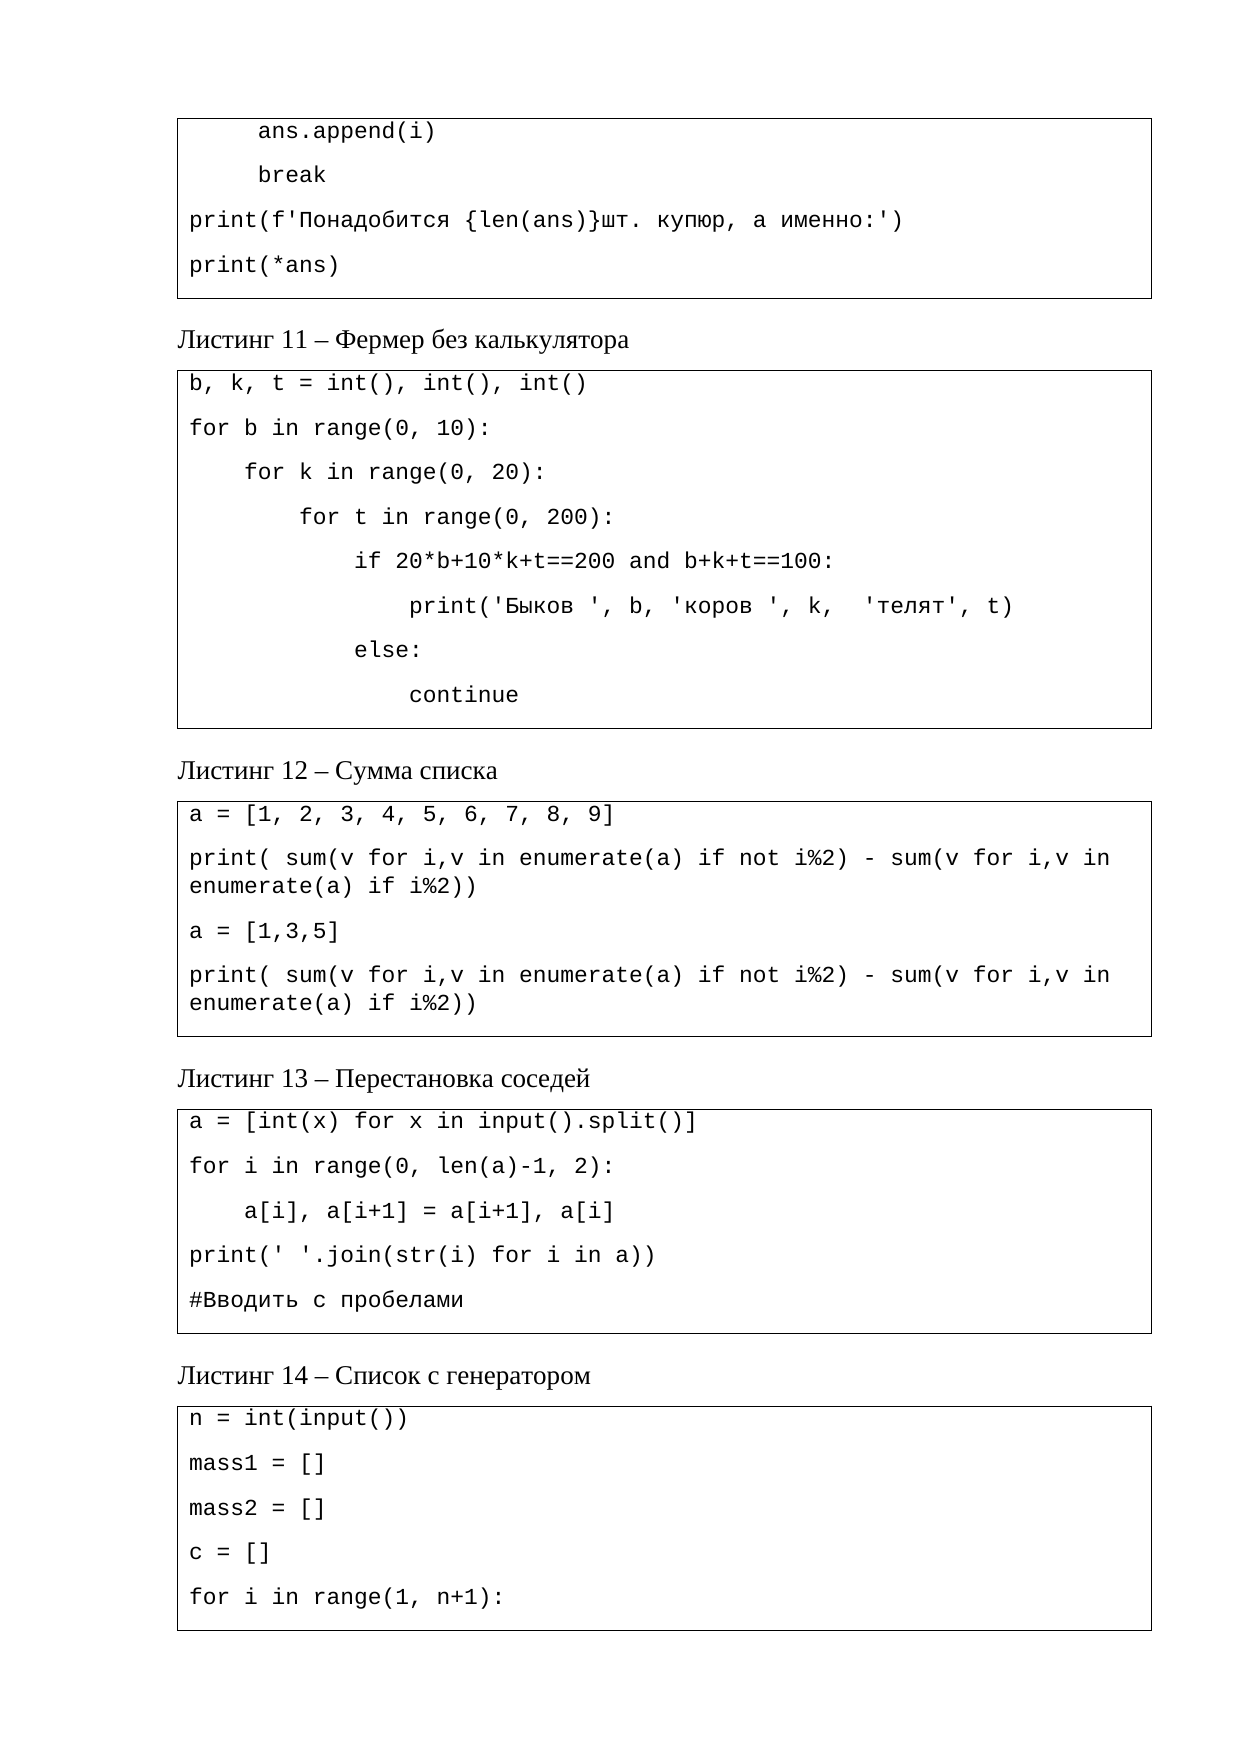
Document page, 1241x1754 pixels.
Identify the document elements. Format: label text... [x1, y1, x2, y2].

table_header a = [1, 2, 3, 4, 5, 6, 7, 8, 9] print( sum(v for i,v in enumerate(a) if not i%2) - sum(v for i,v in enumerate(a) if i%2)) a = [1,3,5] print( sum(v for i,v in enumerate(a) if not i%2) - sum(v for i,v in enumerate(a) if i%2)) [178, 802, 1151, 1036]
table_header b, k, t = int(), int(), int() for b in range(0, 10): for k in range(0, 20): for t in range(0, 200): if 20*b+10*k+t==200 and b+k+t==100: print('Быков ', b, 'коров ', k, 'телят', t) else: continue [178, 371, 1151, 728]
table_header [178, 1407, 1151, 1630]
table_header a = [int(x) for x in input().split()] for i in range(0, len(a)-1, 2): a[i], a[i+1] = a[i+1], a[i] print(' '.join(str(i) for i in a)) #Вводить с пробелами [178, 1110, 1151, 1333]
text Листинг 11 – Фермер без калькулятора [177, 324, 1152, 355]
text Листинг 12 – Сумма списка [177, 754, 1152, 785]
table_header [178, 119, 1151, 298]
text Листинг 14 – Список с генератором [177, 1359, 1152, 1390]
text Листинг 13 – Перестановка соседей [177, 1062, 1152, 1093]
